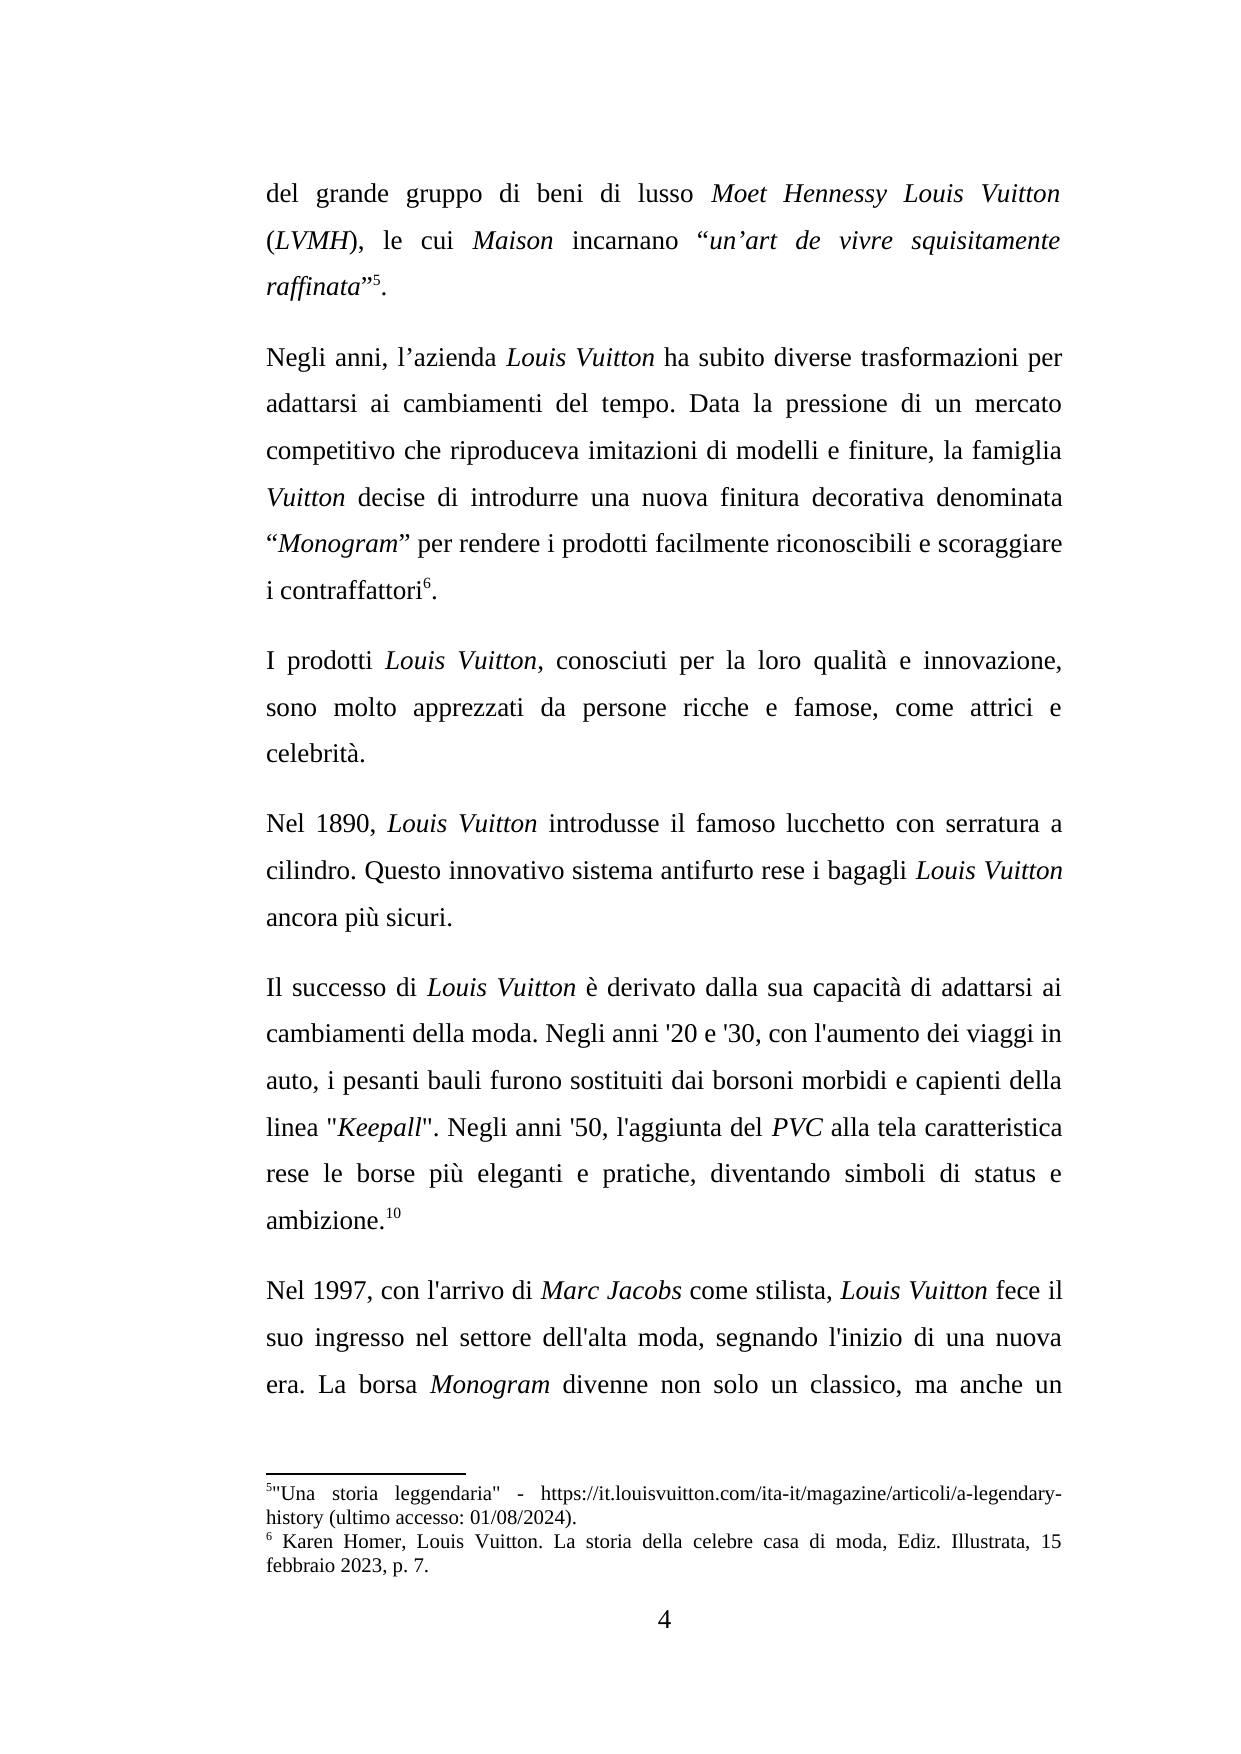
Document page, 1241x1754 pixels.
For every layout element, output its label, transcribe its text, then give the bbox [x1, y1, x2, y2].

text Il successo di Louis Vuitton è derivato dalla sua capacità di adattarsi ai cambiamenti della moda. Negli anni '20 e '30, con l'aumento dei viaggi in auto, i pesanti bauli furono sostituiti dai borsoni morbidi e capienti della linea "Keepall". Negli anni '50, l'aggiunta del PVC alla tela caratteristica rese le borse più eleganti e pratiche, diventando simboli di status e ambizione.10 [266, 971, 1063, 1235]
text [266, 1274, 1063, 1399]
text I prodotti Louis Vuitton, conosciuti per la loro qualità e innovazione, sono molto apprezzati da persone ricche e famose, come attrici e celebrità. [266, 644, 1063, 768]
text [266, 177, 1063, 302]
text Negli anni, l’azienda Louis Vuitton ha subito diverse trasformazioni per adattarsi ai cambiamenti del tempo. Data la pressione di un mercato competitivo che riproduceva imitazioni di modelli e finiture, la famiglia Vuitton decise di introdurre una nuova finitura decorativa denominata “Monogram” per rendere i prodotti facilmente riconoscibili e scoraggiare i contraffattori. [266, 341, 1063, 605]
text Nel 1890, Louis Vuitton introdusse il famoso lucchetto con serratura a cilindro. Questo innovativo sistema antifurto rese i bagagli Louis Vuitton ancora più sicuri. [266, 807, 1063, 932]
